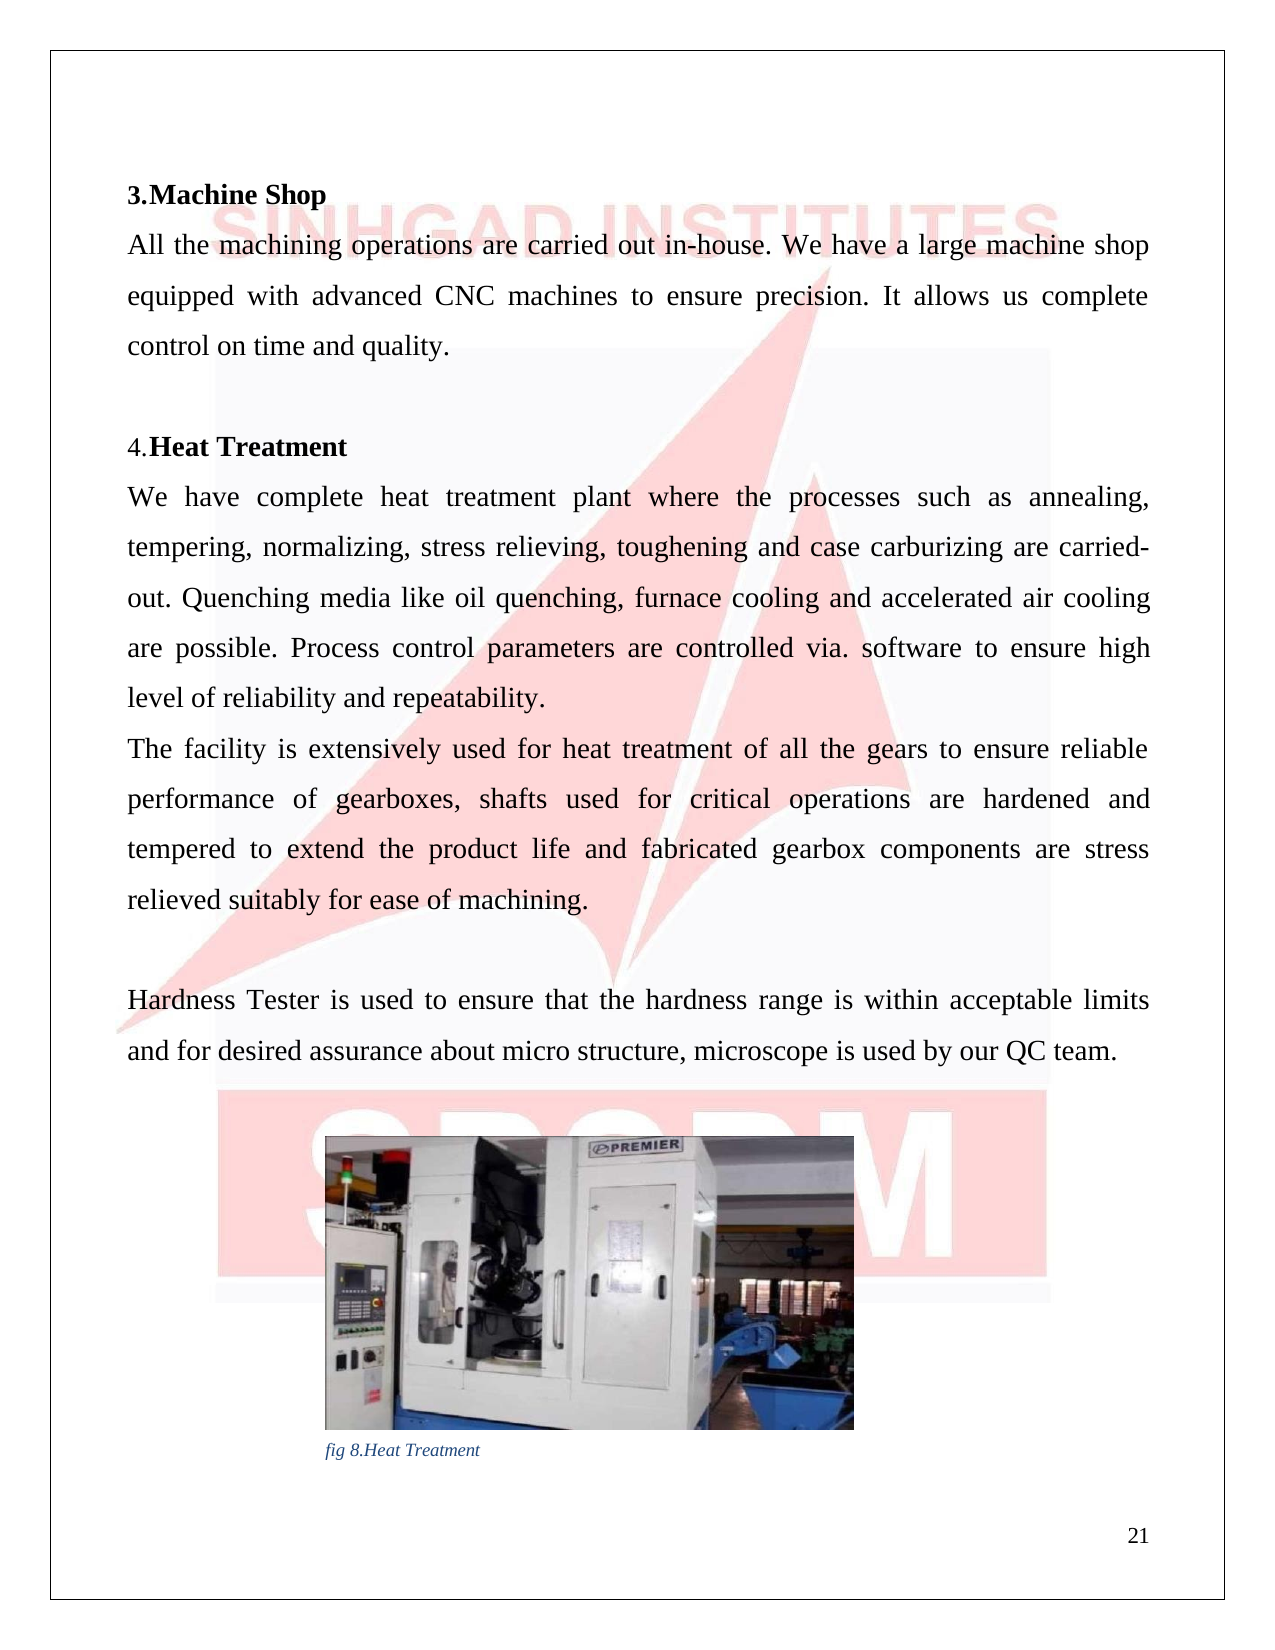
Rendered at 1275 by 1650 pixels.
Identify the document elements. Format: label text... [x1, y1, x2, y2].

text Hardness Tester is used to ensure that the hardness range is within acceptable limits and for desired assurance about micro structure, microscope is used by our QC team. [127, 982, 1149, 1066]
text The facility is extensively used for heat treatment of all the gears to ensure reliable performance of gearboxes, shafts used for critical operations are hardened and tempered to extend the product life and fabricated gearbox components are stress relieved suitably for ease of machining. [127, 731, 1150, 915]
picture [115, 202, 1062, 1430]
text fig 8.Heat Treatment [325, 1439, 1194, 1461]
subtitle Machine Shop [127, 177, 1194, 211]
subtitle Heat Treatment [127, 429, 1194, 462]
text We have complete heat treatment plant where the processes such as annealing, tempering, normalizing, stress relieving, toughening and case carburizing are carried- out. Quenching media like oil quenching, furnace cooling and accelerated air cooling are possible. Process control parameters are controlled via. software to ensure high level of reliability and repeatability. [127, 479, 1151, 714]
text All the machining operations are carried out in-house. We have a large machine shop equipped with advanced CNC machines to ensure precision. It allows us complete control on time and quality. [127, 227, 1150, 362]
